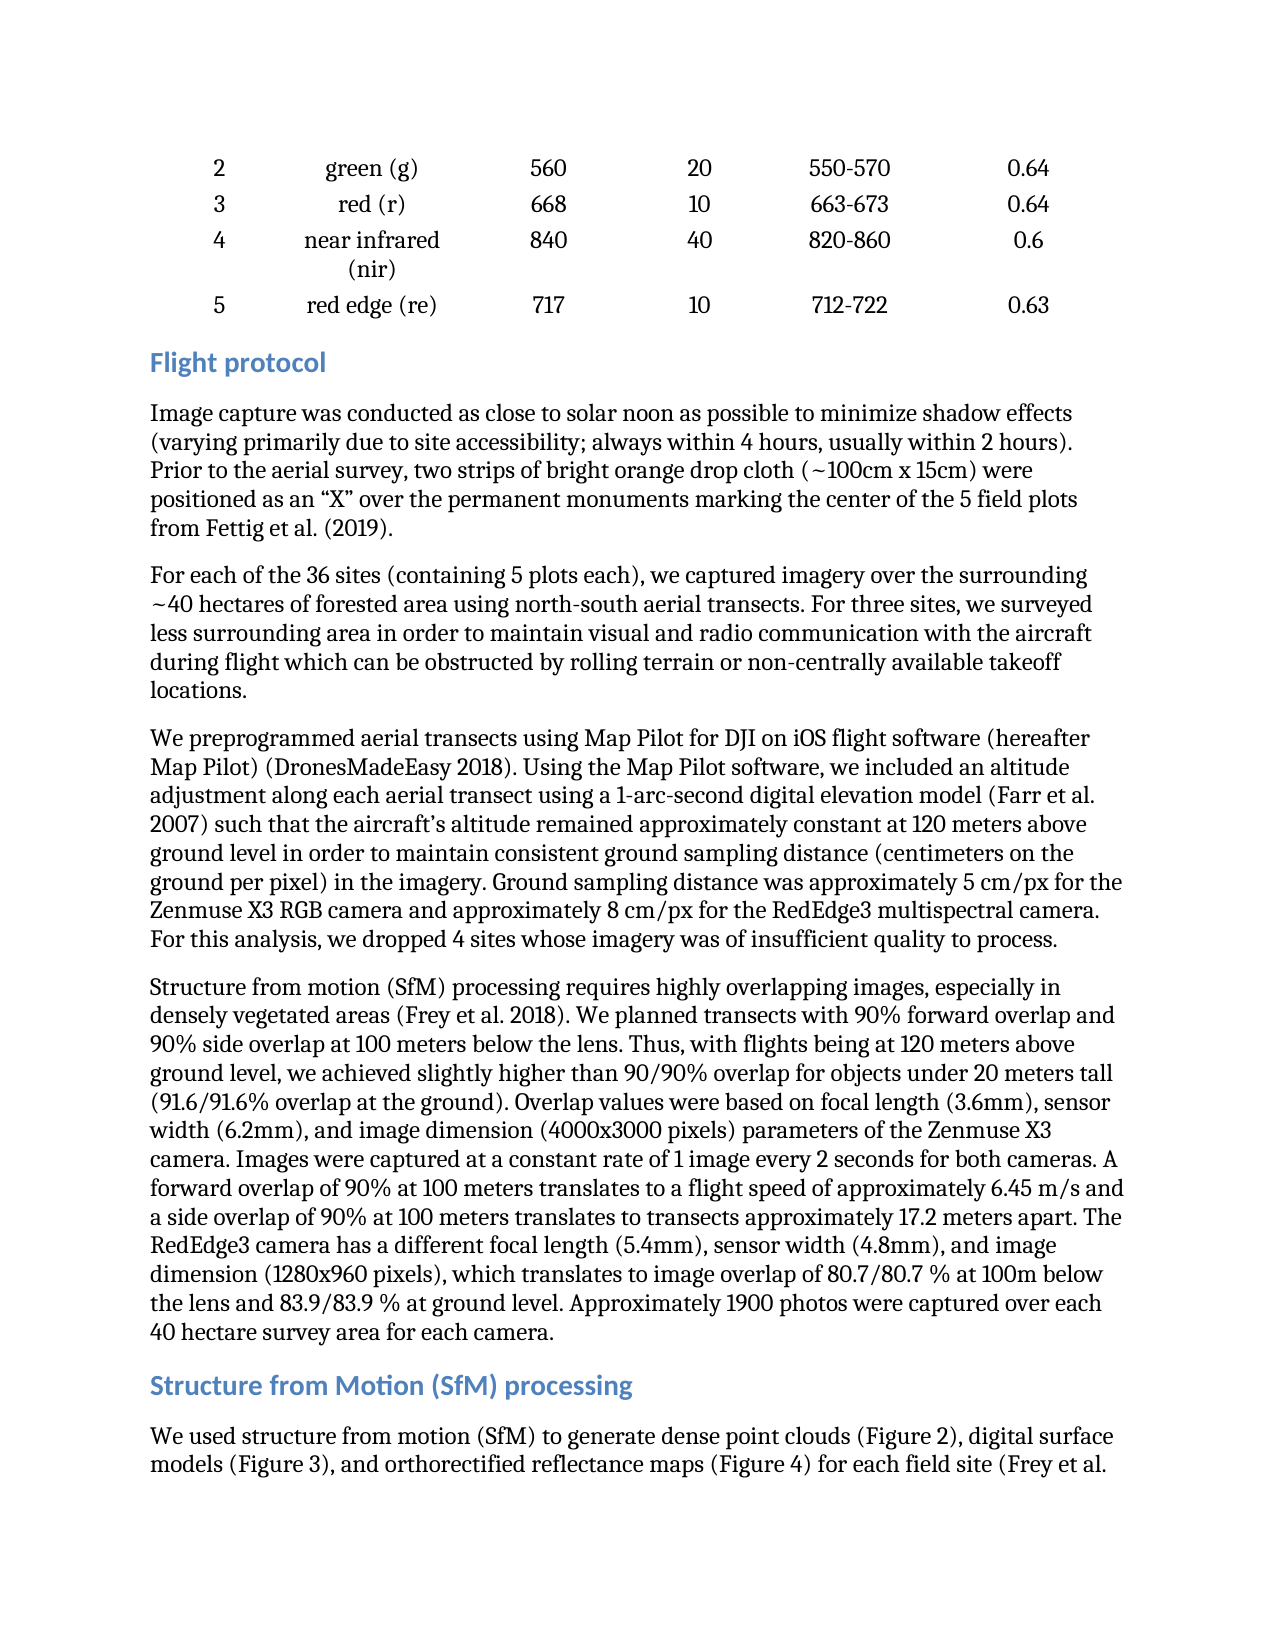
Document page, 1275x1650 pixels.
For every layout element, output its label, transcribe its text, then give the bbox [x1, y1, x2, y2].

table_cell red edge (re) [289, 288, 456, 324]
table_cell green (g) [289, 150, 456, 186]
table_cell 663-673 [758, 186, 942, 222]
table_cell 550-570 [758, 150, 942, 186]
subtitle Flight protocol [150, 344, 1125, 380]
table_cell 712-722 [758, 288, 942, 324]
table_cell 40 [641, 223, 758, 287]
table_cell 560 [456, 150, 641, 186]
text We preprogrammed aerial transects using Map Pilot for DJI on iOS flight software (hereafter Map Pilot) (DronesMadeEasy 2018). Using the Map Pilot software, we included an altitude adjustment along each aerial transect using a 1-arc-second digital elevation model (Farr et al. 2007) such that the aircraft’s altitude remained approximately constant at 120 meters above ground level in order to maintain consistent ground sampling distance (centimeters on the ground per pixel) in the imagery. Ground sampling distance was approximately 5 cm/px for the Zenmuse X3 RGB camera and approximately 8 cm/px for the RedEdge3 multispectral camera. For this analysis, we dropped 4 sites whose imagery was of insufficient quality to process. [150, 724, 1125, 954]
table_cell 2 [150, 150, 288, 186]
table_cell red (r) [289, 186, 456, 222]
table_cell near infrared (nir) [289, 223, 456, 287]
table_cell 840 [456, 223, 641, 287]
table_cell 3 [150, 186, 288, 222]
table_cell 20 [641, 150, 758, 186]
table_cell 0.6 [942, 223, 1115, 287]
table_cell 5 [150, 288, 288, 324]
table_cell 717 [456, 288, 641, 324]
table_cell 668 [456, 186, 641, 222]
table_cell 10 [641, 186, 758, 222]
table_cell 4 [150, 223, 288, 287]
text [150, 1422, 1125, 1479]
text Structure from motion (SfM) processing requires highly overlapping images, especially in densely vegetated areas (Frey et al. 2018). We planned transects with 90% forward overlap and 90% side overlap at 100 meters below the lens. Thus, with flights being at 120 meters above ground level, we achieved slightly higher than 90/90% overlap for objects under 20 meters tall (91.6/91.6% overlap at the ground). Overlap values were based on focal length (3.6mm), sensor width (6.2mm), and image dimension (4000x3000 pixels) parameters of the Zenmuse X3 camera. Images were captured at a constant rate of 1 image every 2 seconds for both cameras. A forward overlap of 90% at 100 meters translates to a flight speed of approximately 6.45 m/s and a side overlap of 90% at 100 meters translates to transects approximately 17.2 meters apart. The RedEdge3 camera has a different focal length (5.4mm), sensor width (4.8mm), and image dimension (1280x960 pixels), which translates to image overlap of 80.7/80.7 % at 100m below the lens and 83.9/83.9 % at ground level. Approximately 1900 photos were captured over each 40 hectare survey area for each camera. [150, 973, 1125, 1346]
subtitle Structure from Motion (SfM) processing [150, 1367, 1125, 1403]
table_cell 820-860 [758, 223, 942, 287]
table_cell 10 [641, 288, 758, 324]
table_cell 0.64 [942, 150, 1115, 186]
table_cell 0.63 [942, 288, 1115, 324]
table_cell 0.64 [942, 186, 1115, 222]
text Image capture was conducted as close to solar noon as possible to minimize shadow effects (varying primarily due to site accessibility; always within 4 hours, usually within 2 hours). Prior to the aerial survey, two strips of bright orange drop cloth (~100cm x 15cm) were positioned as an “X” over the permanent monuments marking the center of the 5 field plots from Fettig et al. (2019). [150, 399, 1125, 543]
text For each of the 36 sites (containing 5 plots each), we captured imagery over the surrounding ~40 hectares of forested area using north-south aerial transects. For three sites, we surveyed less surrounding area in order to maintain visual and radio communication with the aircraft during flight which can be obstructed by rolling terrain or non-centrally available takeoff locations. [150, 561, 1125, 705]
